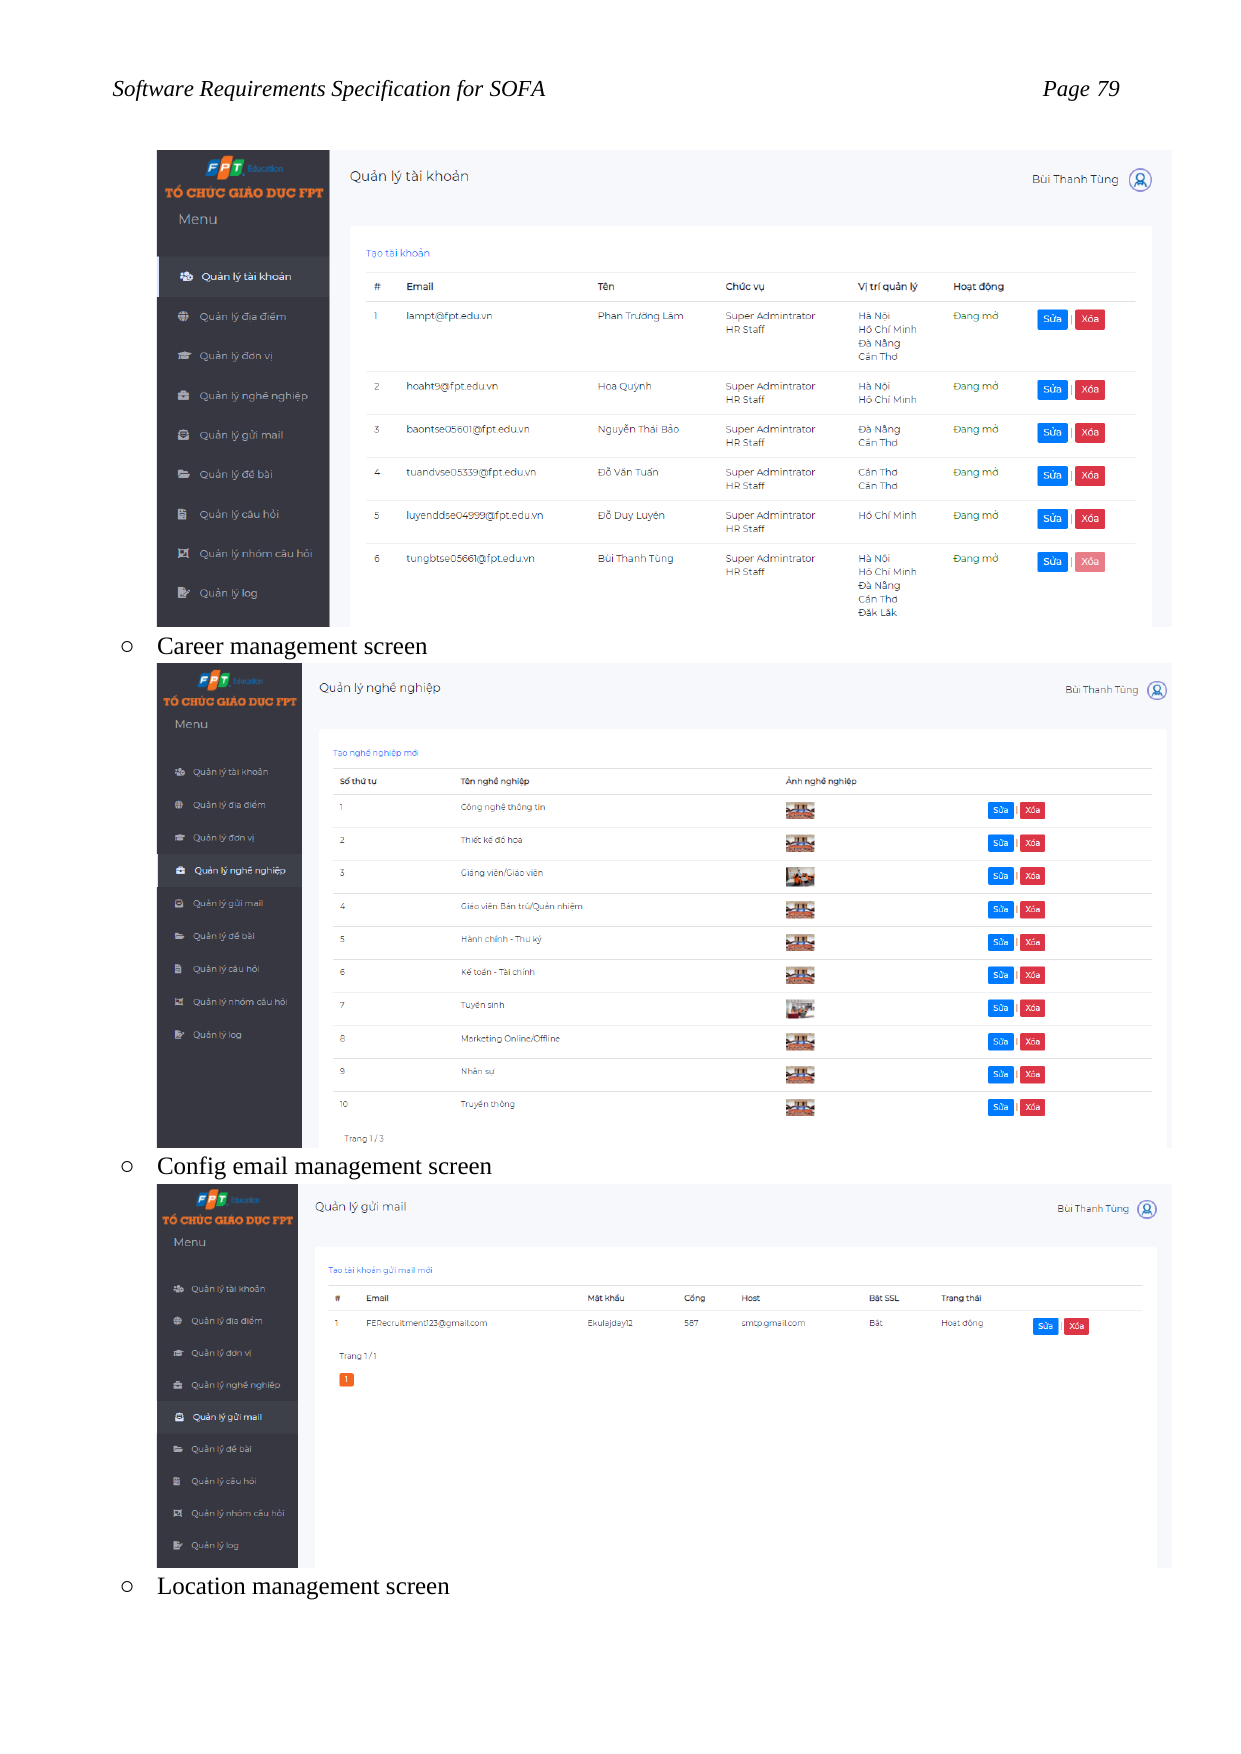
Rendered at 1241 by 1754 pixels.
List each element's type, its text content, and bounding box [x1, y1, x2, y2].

picture [156, 1184, 1172, 1568]
picture [156, 150, 1172, 627]
picture [156, 663, 1172, 1148]
list Config email management screen [119, 1151, 1128, 1180]
list Career management screen [119, 631, 1128, 660]
list Location management screen [119, 1571, 1128, 1600]
